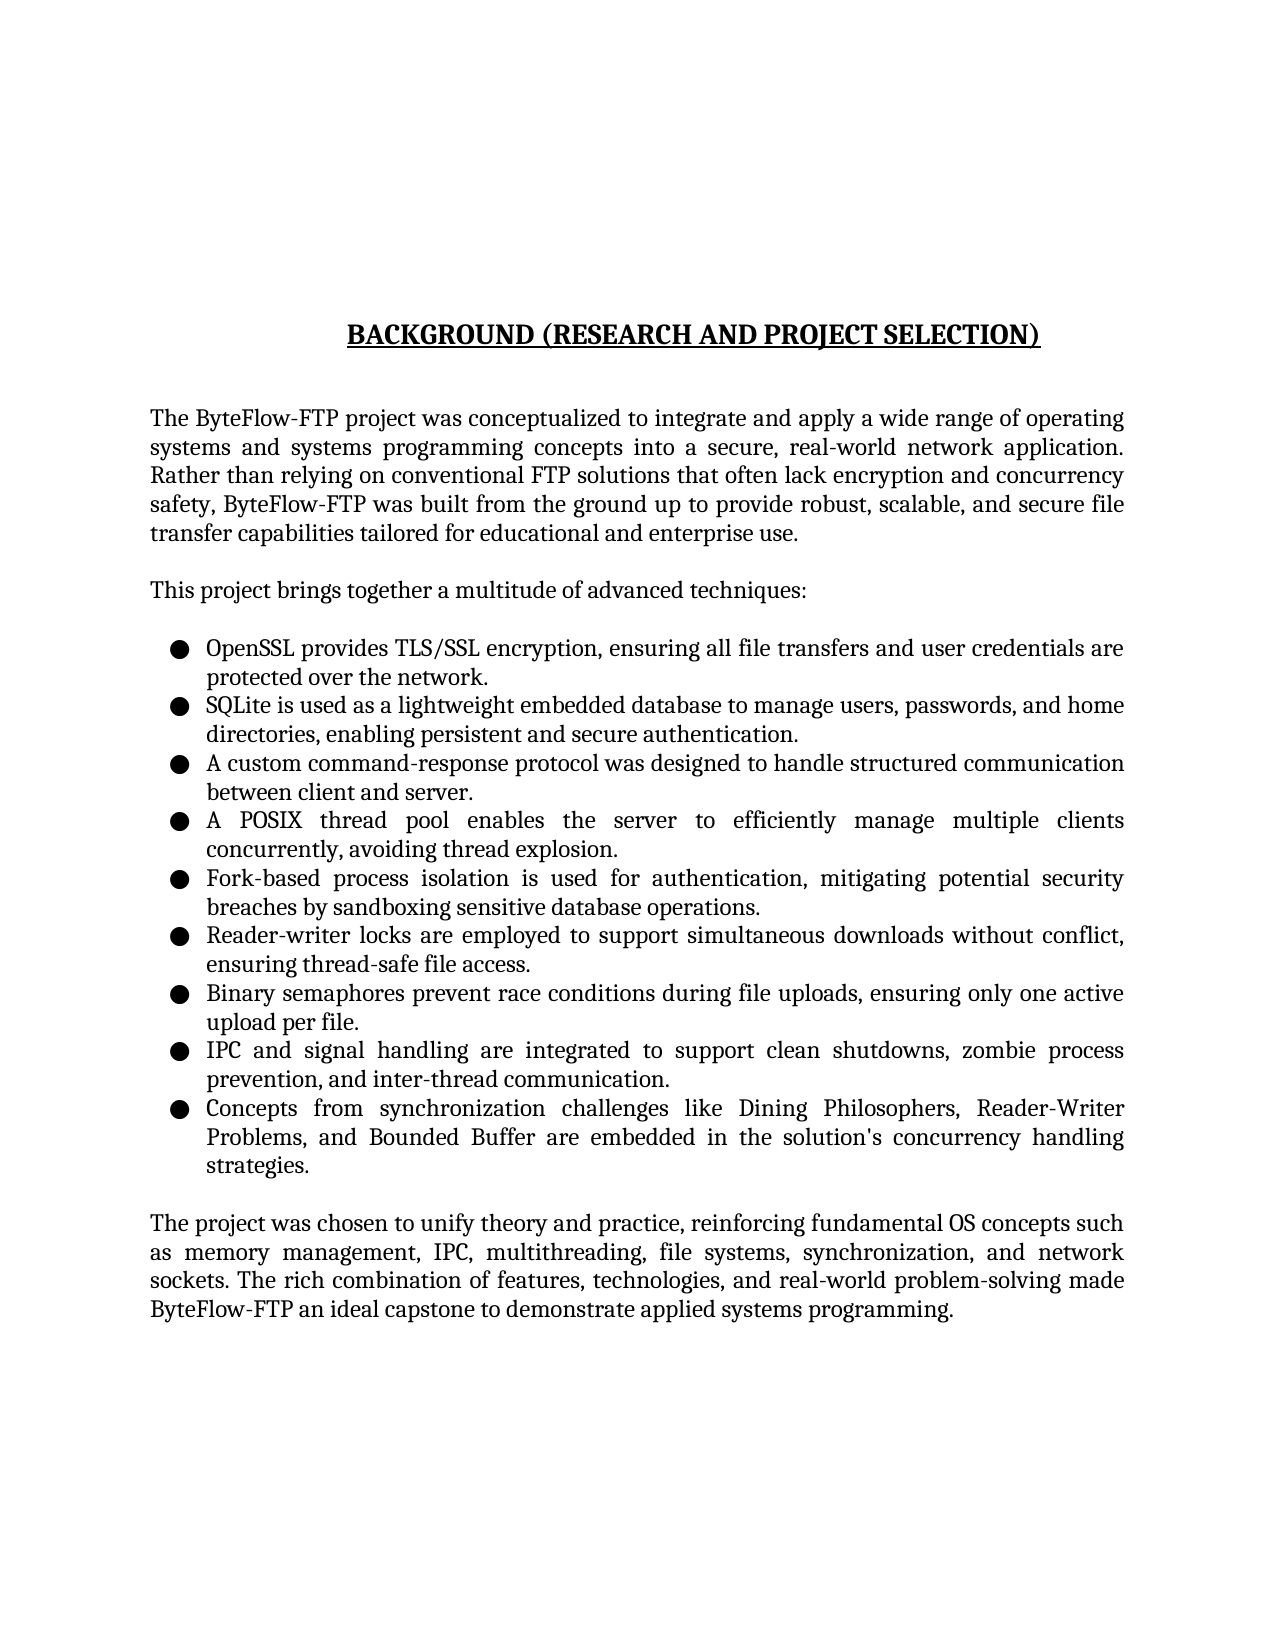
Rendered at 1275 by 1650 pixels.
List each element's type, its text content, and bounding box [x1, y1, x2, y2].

text The ByteFlow-FTP project was conceptualized to integrate and apply a wide range of operating systems and systems programming concepts into a secure, real-world network application. Rather than relying on conventional FTP solutions that often lack encryption and concurrency safety, ByteFlow-FTP was built from the ground up to provide robust, scalable, and secure file transfer capabilities tailored for educational and enterprise use. [150, 404, 1126, 547]
list OpenSSL provides TLS/SSL encryption, ensuring all file transfers and user credentials are protected over the network. [169, 634, 1126, 691]
list A custom command-response protocol was designed to handle structured communication between client and server. [169, 749, 1126, 806]
list Binary semaphores prevent race conditions during file uploads, ensuring only one active upload per file. [169, 979, 1126, 1036]
list A POSIX thread pool enables the server to efficiently manage multiple clients concurrently, avoiding thread explosion. [169, 806, 1126, 864]
list Fork-based process isolation is used for authentication, mitigating potential security breaches by sandboxing sensitive database operations. [169, 864, 1126, 921]
list SQLite is used as a lightweight embedded database to manage users, passwords, and home directories, enabling persistent and secure authentication. [169, 691, 1126, 749]
list Reader-writer locks are employed to support simultaneous downloads without conflict, ensuring thread-safe file access. [169, 921, 1126, 979]
subtitle BACKGROUND (RESEARCH AND PROJECT SELECTION) [168, 318, 1107, 352]
list Concepts from synchronization challenges like Dining Philosophers, Reader-Writer Problems, and Bounded Buffer are embedded in the solution's concurrency handling strategies. [169, 1094, 1126, 1180]
text This project brings together a multitude of advanced techniques: [150, 576, 1126, 605]
text The project was chosen to unify theory and practice, reinforcing fundamental OS concepts such as memory management, IPC, multithreading, file systems, synchronization, and network sockets. The rich combination of features, technologies, and real-world problem-solving made ByteFlow-FTP an ideal capstone to demonstrate applied systems programming. [150, 1209, 1126, 1324]
list IPC and signal handling are integrated to support clean shutdowns, zombie process prevention, and inter-thread communication. [169, 1036, 1126, 1094]
